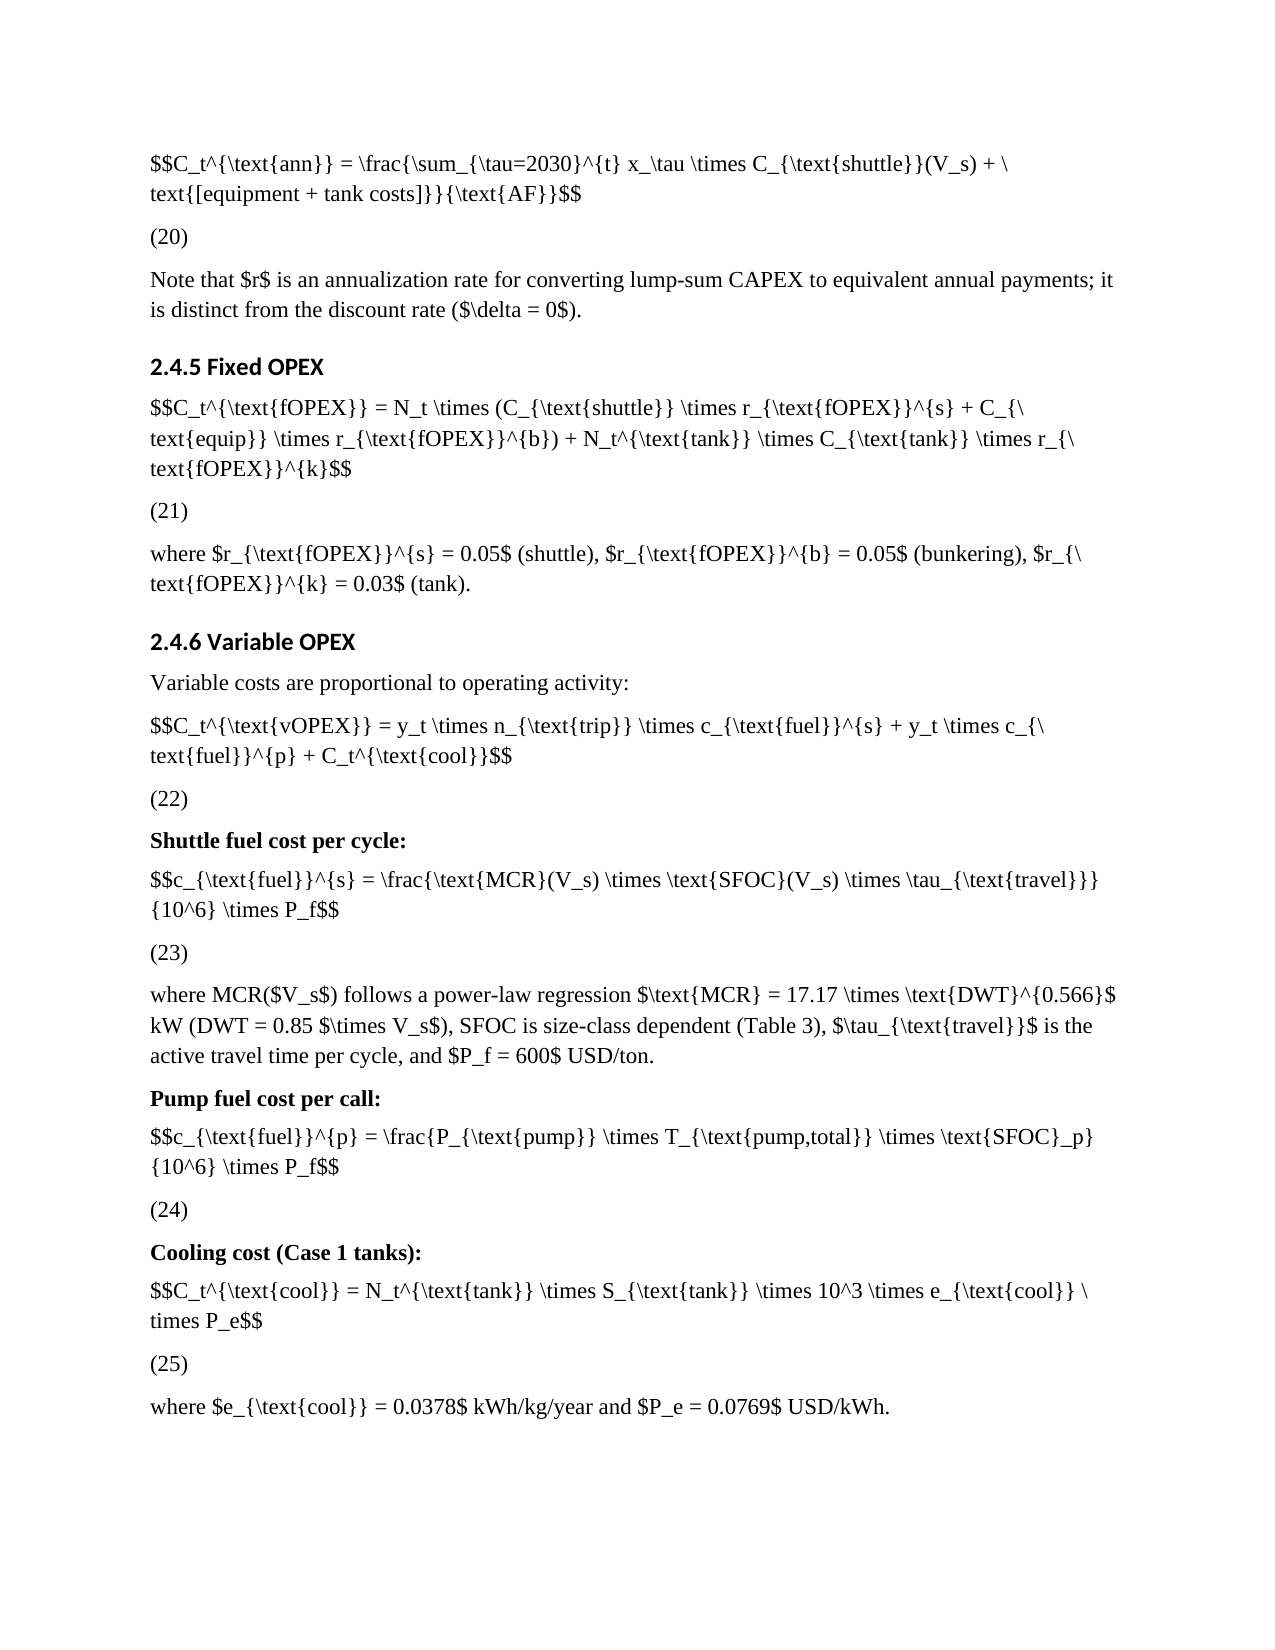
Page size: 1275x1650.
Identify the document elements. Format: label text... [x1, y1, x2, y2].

text where $e_{\text{cool}} = 0.0378$ kWh/kg/year and $P_e = 0.0769$ USD/kWh. [150, 1393, 1125, 1419]
text $$C_t^{\text{vOPEX}} = y_t \times n_{\text{trip}} \times c_{\text{fuel}}^{s} + y_t \times c_{\text{fuel}}^{p} + C_t^{\text{cool}}$$ [150, 712, 1125, 768]
text $$c_{\text{fuel}}^{s} = \frac{\text{MCR}(V_s) \times \text{SFOC}(V_s) \times \tau_{\text{travel}}}{10^6} \times P_f$$ [150, 866, 1125, 922]
text (20) [150, 223, 1125, 249]
subtitle 2.4.6 Variable OPEX [150, 626, 1125, 656]
text (23) [150, 939, 1125, 965]
text (21) [150, 497, 1125, 524]
text $$C_t^{\text{ann}} = \frac{\sum_{\tau=2030}^{t} x_\tau \times C_{\text{shuttle}}(V_s) + \text{[equipment + tank costs]}}{\text{AF}}$$ [150, 150, 1125, 207]
text $$C_t^{\text{fOPEX}} = N_t \times (C_{\text{shuttle}} \times r_{\text{fOPEX}}^{s} + C_{\text{equip}} \times r_{\text{fOPEX}}^{b}) + N_t^{\text{tank}} \times C_{\text{tank}} \times r_{\text{fOPEX}}^{k}$$ [150, 394, 1125, 481]
text Shuttle fuel cost per cycle: [150, 827, 1125, 854]
text where $r_{\text{fOPEX}}^{s} = 0.05$ (shuttle), $r_{\text{fOPEX}}^{b} = 0.05$ (bunkering), $r_{\text{fOPEX}}^{k} = 0.03$ (tank). [150, 540, 1125, 597]
text (22) [150, 784, 1125, 811]
text (24) [150, 1196, 1125, 1222]
text Pump fuel cost per call: [150, 1084, 1125, 1111]
text (25) [150, 1350, 1125, 1377]
text Cooling cost (Case 1 tanks): [150, 1239, 1125, 1265]
subtitle 2.4.5 Fixed OPEX [150, 351, 1125, 382]
text Note that $r$ is an annualization rate for converting lump-sum CAPEX to equivalent annual payments; it is distinct from the discount rate ($\delta = 0$). [150, 266, 1125, 322]
text $$c_{\text{fuel}}^{p} = \frac{P_{\text{pump}} \times T_{\text{pump,total}} \times \text{SFOC}_p}{10^6} \times P_f$$ [150, 1123, 1125, 1180]
text $$C_t^{\text{cool}} = N_t^{\text{tank}} \times S_{\text{tank}} \times 10^3 \times e_{\text{cool}} \times P_e$$ [150, 1277, 1125, 1334]
text Variable costs are proportional to operating activity: [150, 669, 1125, 695]
text where MCR($V_s$) follows a power-law regression $\text{MCR} = 17.17 \times \text{DWT}^{0.566}$ kW (DWT = 0.85 $\times V_s$), SFOC is size-class dependent (Table 3), $\tau_{\text{travel}}$ is the active travel time per cycle, and $P_f = 600$ USD/ton. [150, 981, 1125, 1068]
